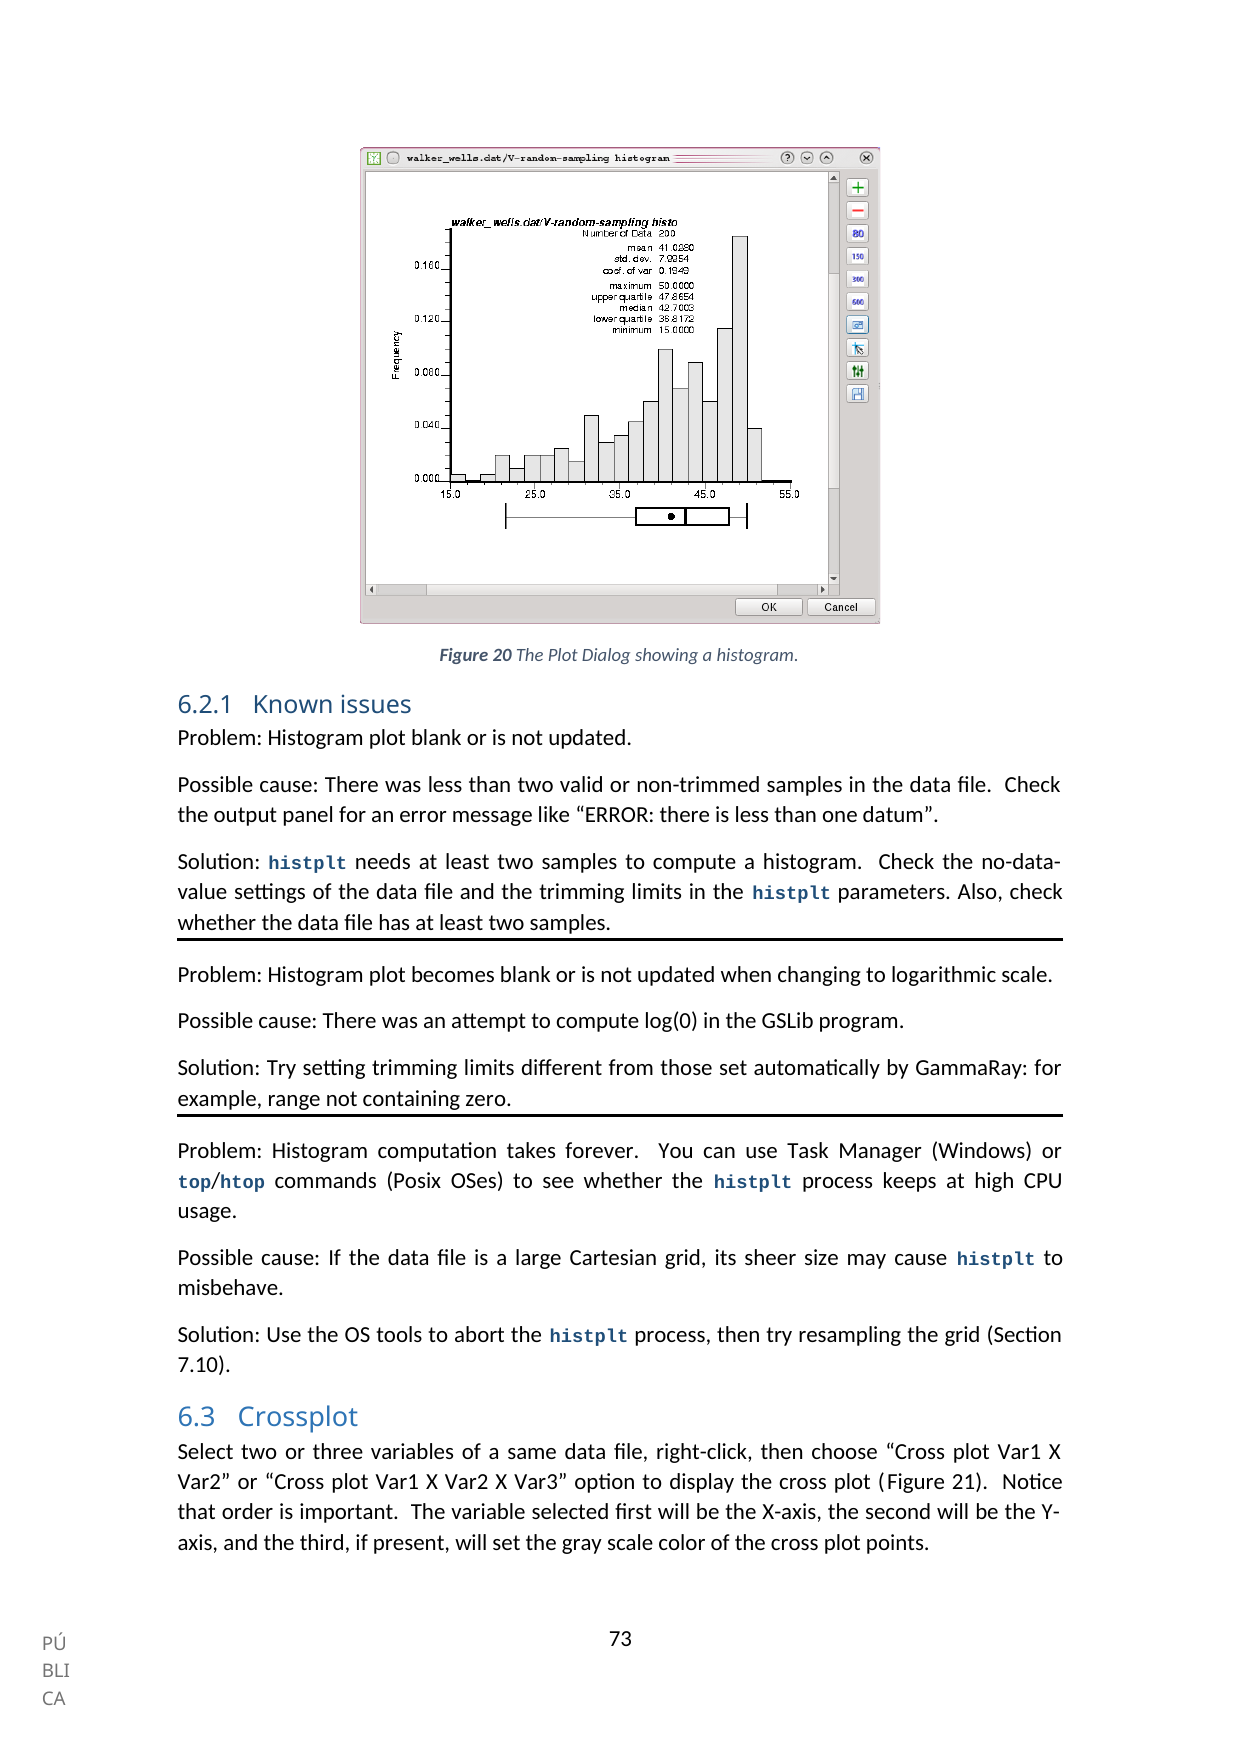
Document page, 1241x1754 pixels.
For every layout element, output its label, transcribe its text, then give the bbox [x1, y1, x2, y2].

text Solution: Use the OS tools to abort the histplt process, then try resampling the grid (Section 7.10). [177, 1320, 1063, 1378]
text Possible cause: If the data file is a large Cartesian grid, its sheer size may cause histplt to misbehave. [177, 1243, 1063, 1301]
text Select two or three variables of a same data file, right-click, then choose “Cross plot Var1 X Var2” or “Cross plot Var1 X Var2 X Var3” option to display the cross plot (Figure 21). Notice that order is important. The variable selected first will be the X-axis, the second will be the Y-axis, and the third, if present, will set the gray scale color of the cross plot points. [177, 1437, 1063, 1556]
text Solution: Try setting trimming limits different from those set automatically by GammaRay: for example, range not containing zero. [177, 1053, 1063, 1114]
text Problem: Histogram plot blank or is not updated. [177, 723, 1063, 751]
text Problem: Histogram plot becomes blank or is not updated when changing to logarithmic scale. [177, 960, 1063, 988]
picture [360, 147, 881, 624]
text Possible cause: There was less than two valid or non-trimmed samples in the data file. Check the output panel for an error message like “ERROR: there is less than one datum”. [177, 770, 1063, 828]
subtitle Known issues [177, 687, 1063, 721]
subtitle Crossplot [177, 1397, 1063, 1434]
text Solution: histplt needs at least two samples to compute a histogram. Check the no-data-value settings of the data file and the trimming limits in the histplt parameters. Also, check whether the data file has at least two samples. [177, 847, 1063, 938]
text Problem: Histogram computation takes forever. You can use Task Manager (Windows) or top/htop commands (Posix OSes) to see whether the histplt process keeps at high CPU usage. [177, 1136, 1063, 1224]
text Possible cause: There was an attempt to compute log(0) in the GSLib program. [177, 1007, 1063, 1035]
text Figure 20 The Plot Dialog showing a histogram. [177, 643, 1063, 666]
